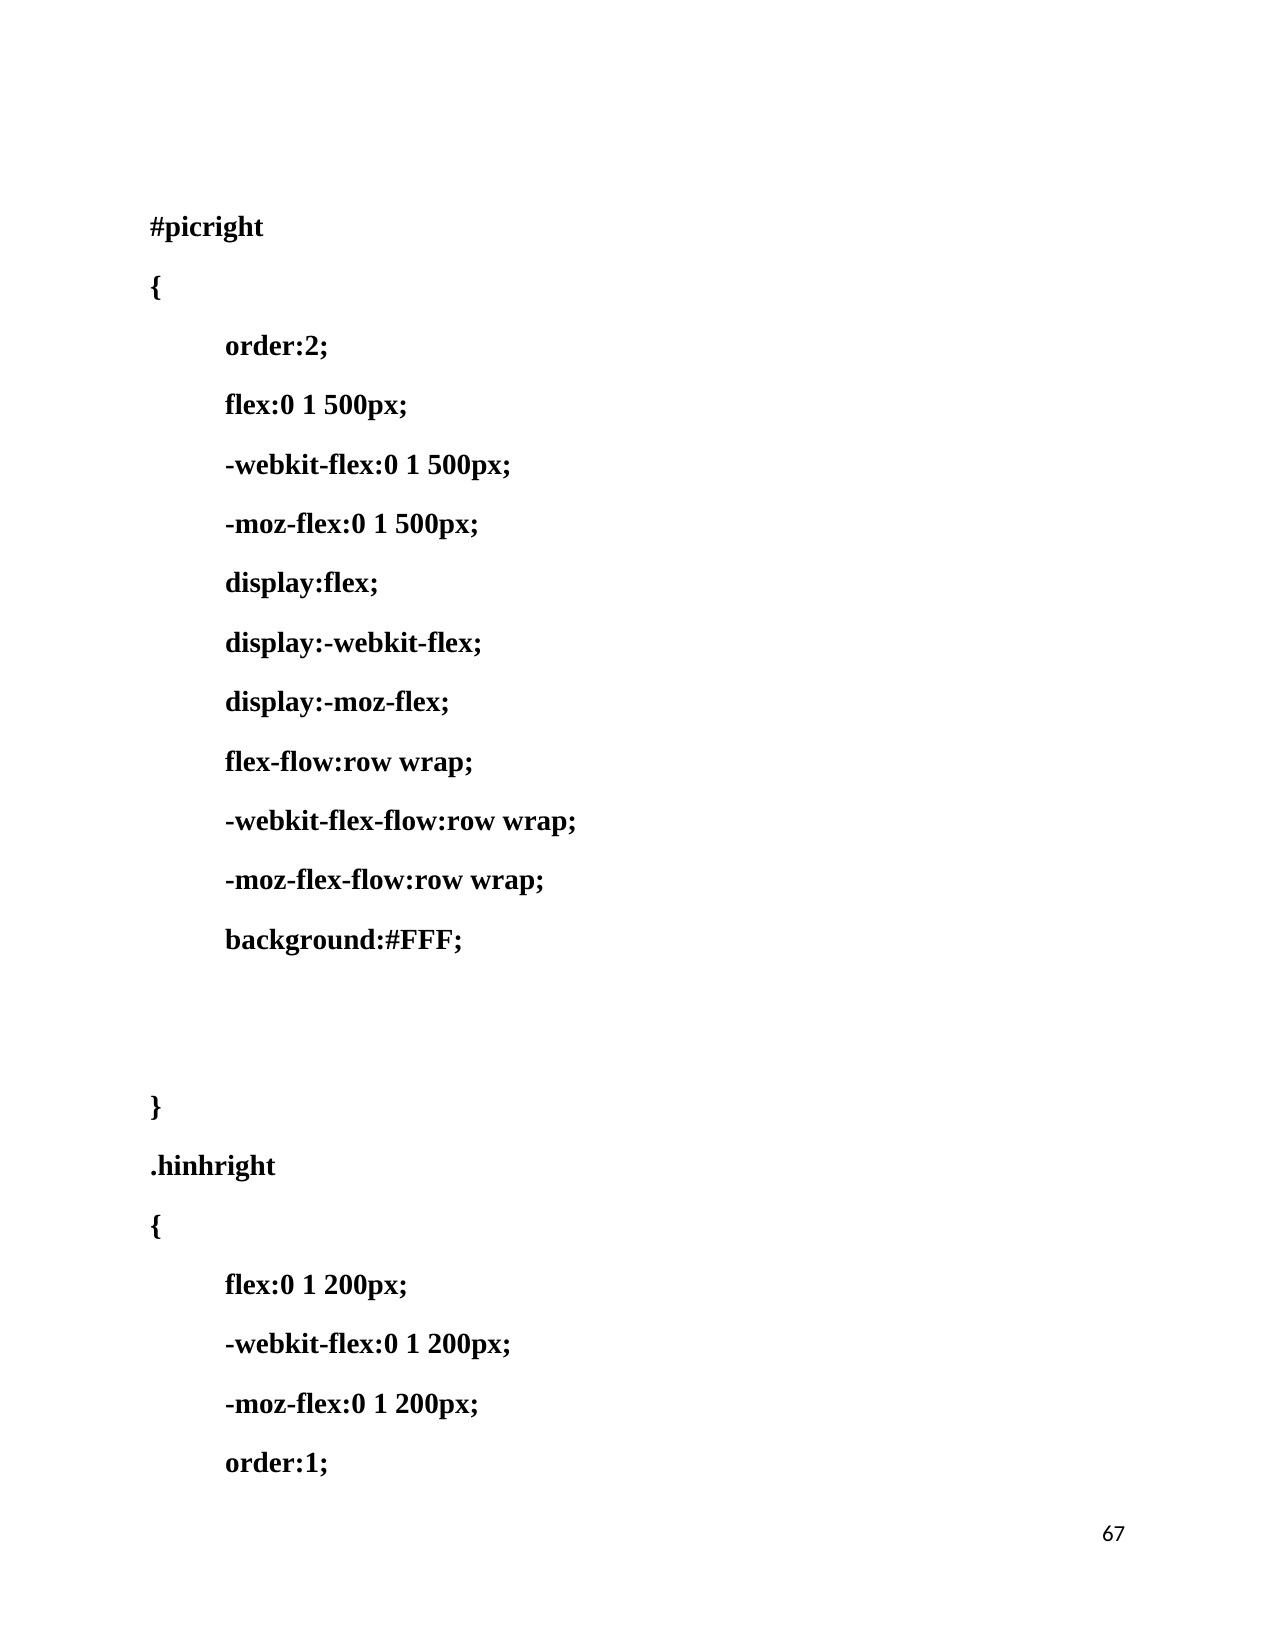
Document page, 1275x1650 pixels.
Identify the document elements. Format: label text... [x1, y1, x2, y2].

text flex:0 1 200px; [150, 1267, 1125, 1301]
text -webkit-flex-flow:row wrap; [150, 803, 1125, 837]
text -webkit-flex:0 1 500px; [150, 447, 1125, 480]
text order:2; [150, 328, 1125, 362]
text -moz-flex-flow:row wrap; [150, 862, 1125, 896]
text display:-moz-flex; [150, 684, 1125, 718]
text -moz-flex:0 1 500px; [150, 506, 1125, 540]
text -moz-flex:0 1 200px; [150, 1386, 1125, 1419]
text { [150, 1208, 1125, 1241]
text .hinhright [150, 1148, 1125, 1182]
text { [150, 269, 1125, 302]
text -webkit-flex:0 1 200px; [150, 1326, 1125, 1360]
text order:1; [150, 1445, 1125, 1479]
text #picright [150, 209, 1125, 243]
text flex:0 1 500px; [150, 387, 1125, 421]
text background:#FFF; [150, 922, 1125, 955]
text display:-webkit-flex; [150, 625, 1125, 658]
text display:flex; [150, 566, 1125, 599]
text } [150, 1089, 1125, 1122]
text flex-flow:row wrap; [150, 744, 1125, 777]
